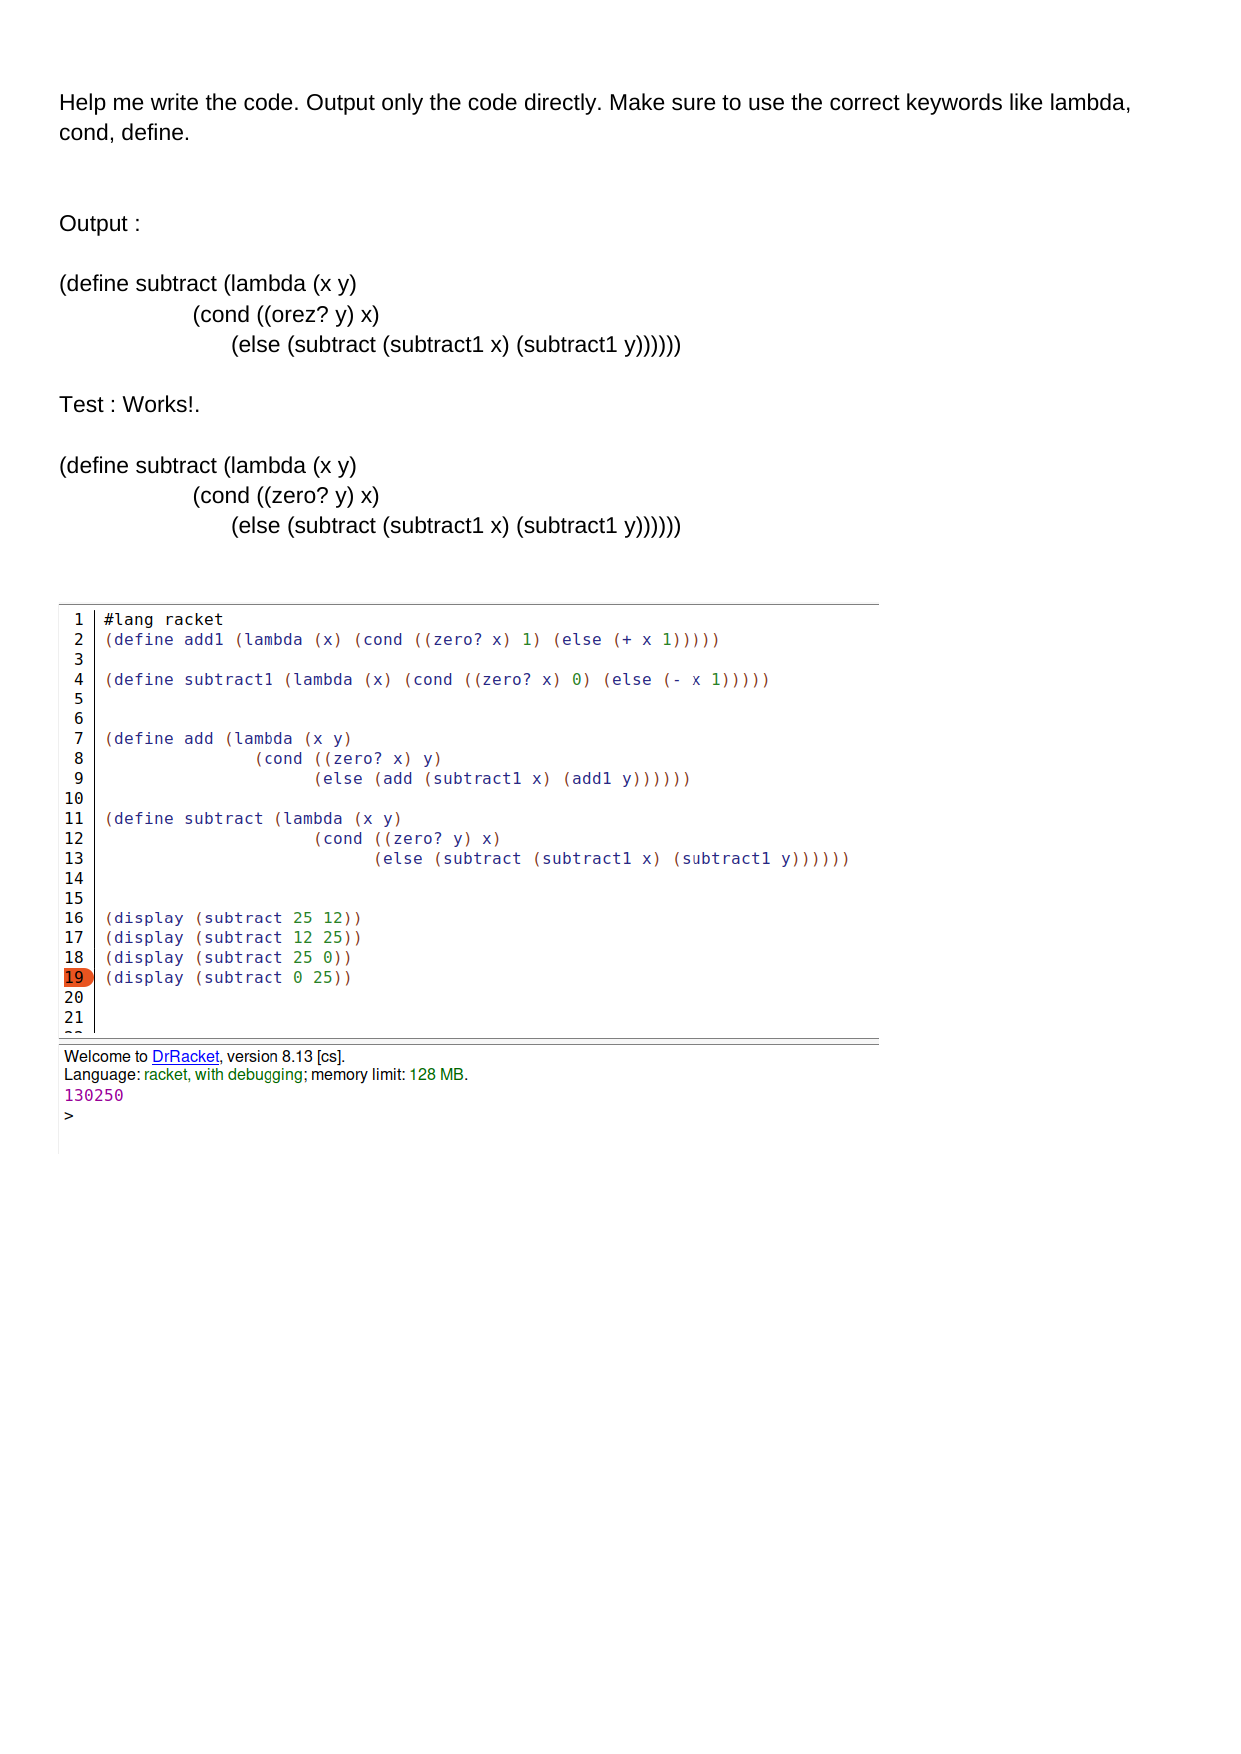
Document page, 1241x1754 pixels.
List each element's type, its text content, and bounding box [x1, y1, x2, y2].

picture [58, 602, 879, 1154]
text (define subtract (lambda (x y) [59, 270, 1181, 297]
text (cond ((orez? y) x) [59, 301, 1181, 327]
text Output : [59, 210, 1181, 236]
text (else (subtract (subtract1 x) (subtract1 y)))))) [59, 512, 1181, 538]
text (cond ((zero? y) x) [59, 482, 1181, 508]
text Test : Works!. [59, 391, 1181, 418]
text (else (subtract (subtract1 x) (subtract1 y)))))) [59, 331, 1181, 357]
text Help me write the code. Output only the code directly. Make sure to use the correct keywords like lambda, cond, define. [59, 89, 1181, 146]
text (define subtract (lambda (x y) [59, 452, 1181, 478]
